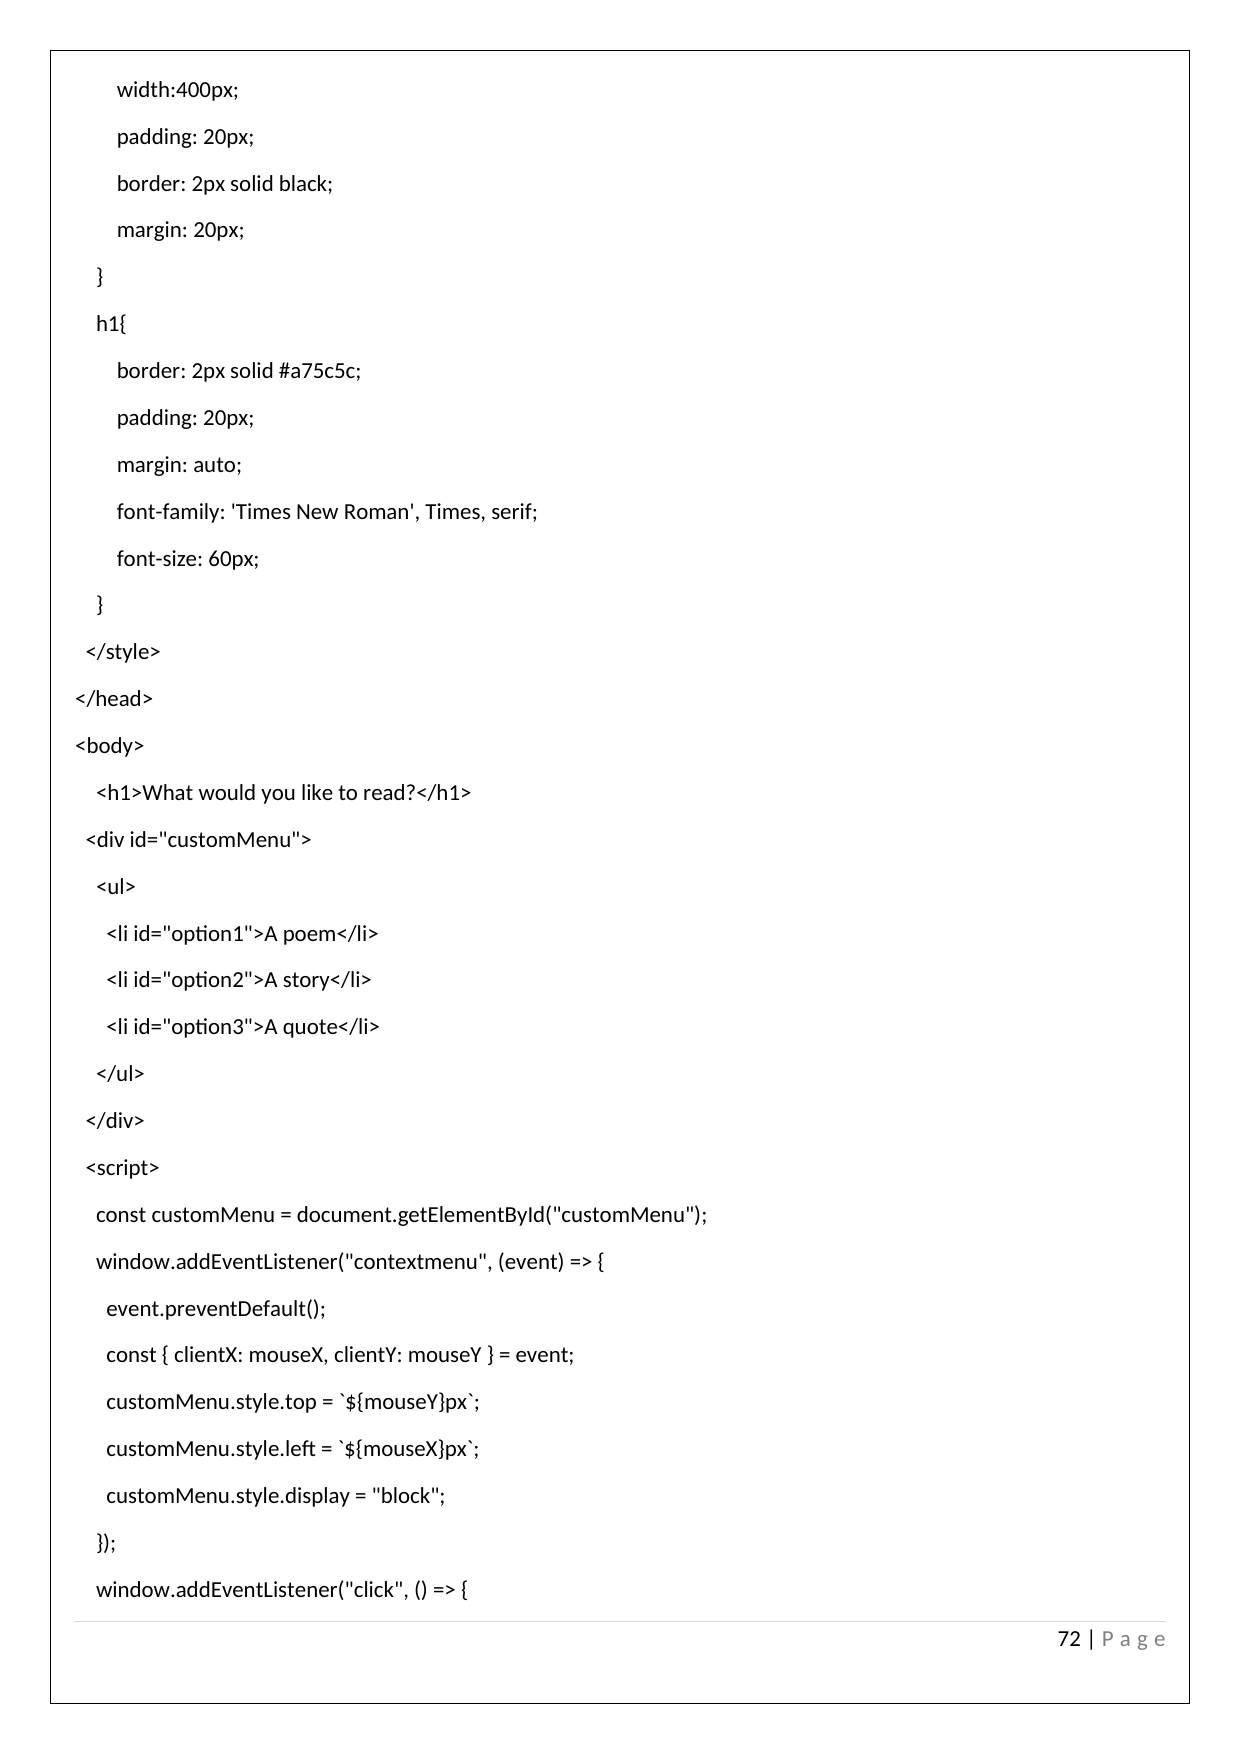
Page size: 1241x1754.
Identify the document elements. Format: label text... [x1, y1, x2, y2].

text <li id="option2">A story</li> [75, 966, 1165, 994]
text } [75, 262, 1165, 291]
text padding: 20px; [75, 122, 1165, 150]
text customMenu.style.display = "block"; [75, 1481, 1165, 1509]
text <body> [75, 731, 1165, 759]
text margin: 20px; [75, 216, 1165, 244]
text const customMenu = document.getElementById("customMenu"); [75, 1200, 1165, 1228]
text }); [75, 1528, 1165, 1556]
text <li id="option3">A quote</li> [75, 1012, 1165, 1041]
text } [75, 591, 1165, 619]
text </ul> [75, 1059, 1165, 1087]
text font-size: 60px; [75, 544, 1165, 572]
text padding: 20px; [75, 403, 1165, 431]
text <h1>What would you like to read?</h1> [75, 778, 1165, 806]
text <div id="customMenu"> [75, 825, 1165, 853]
text window.addEventListener("click", () => { [75, 1575, 1165, 1603]
text font-family: 'Times New Roman', Times, serif; [75, 497, 1165, 525]
text </head> [75, 684, 1165, 712]
text const { clientX: mouseX, clientY: mouseY } = event; [75, 1341, 1165, 1369]
text h1{ [75, 309, 1165, 337]
text border: 2px solid black; [75, 169, 1165, 197]
text </div> [75, 1106, 1165, 1134]
text window.addEventListener("contextmenu", (event) => { [75, 1247, 1165, 1275]
text <ul> [75, 872, 1165, 900]
text </style> [75, 637, 1165, 666]
text event.preventDefault(); [75, 1294, 1165, 1322]
text border: 2px solid #a75c5c; [75, 356, 1165, 384]
text customMenu.style.left = `${mouseX}px`; [75, 1434, 1165, 1462]
text <script> [75, 1153, 1165, 1181]
text customMenu.style.top = `${mouseY}px`; [75, 1387, 1165, 1416]
text margin: auto; [75, 450, 1165, 478]
text <li id="option1">A poem</li> [75, 919, 1165, 947]
text width:400px; [75, 75, 1165, 103]
